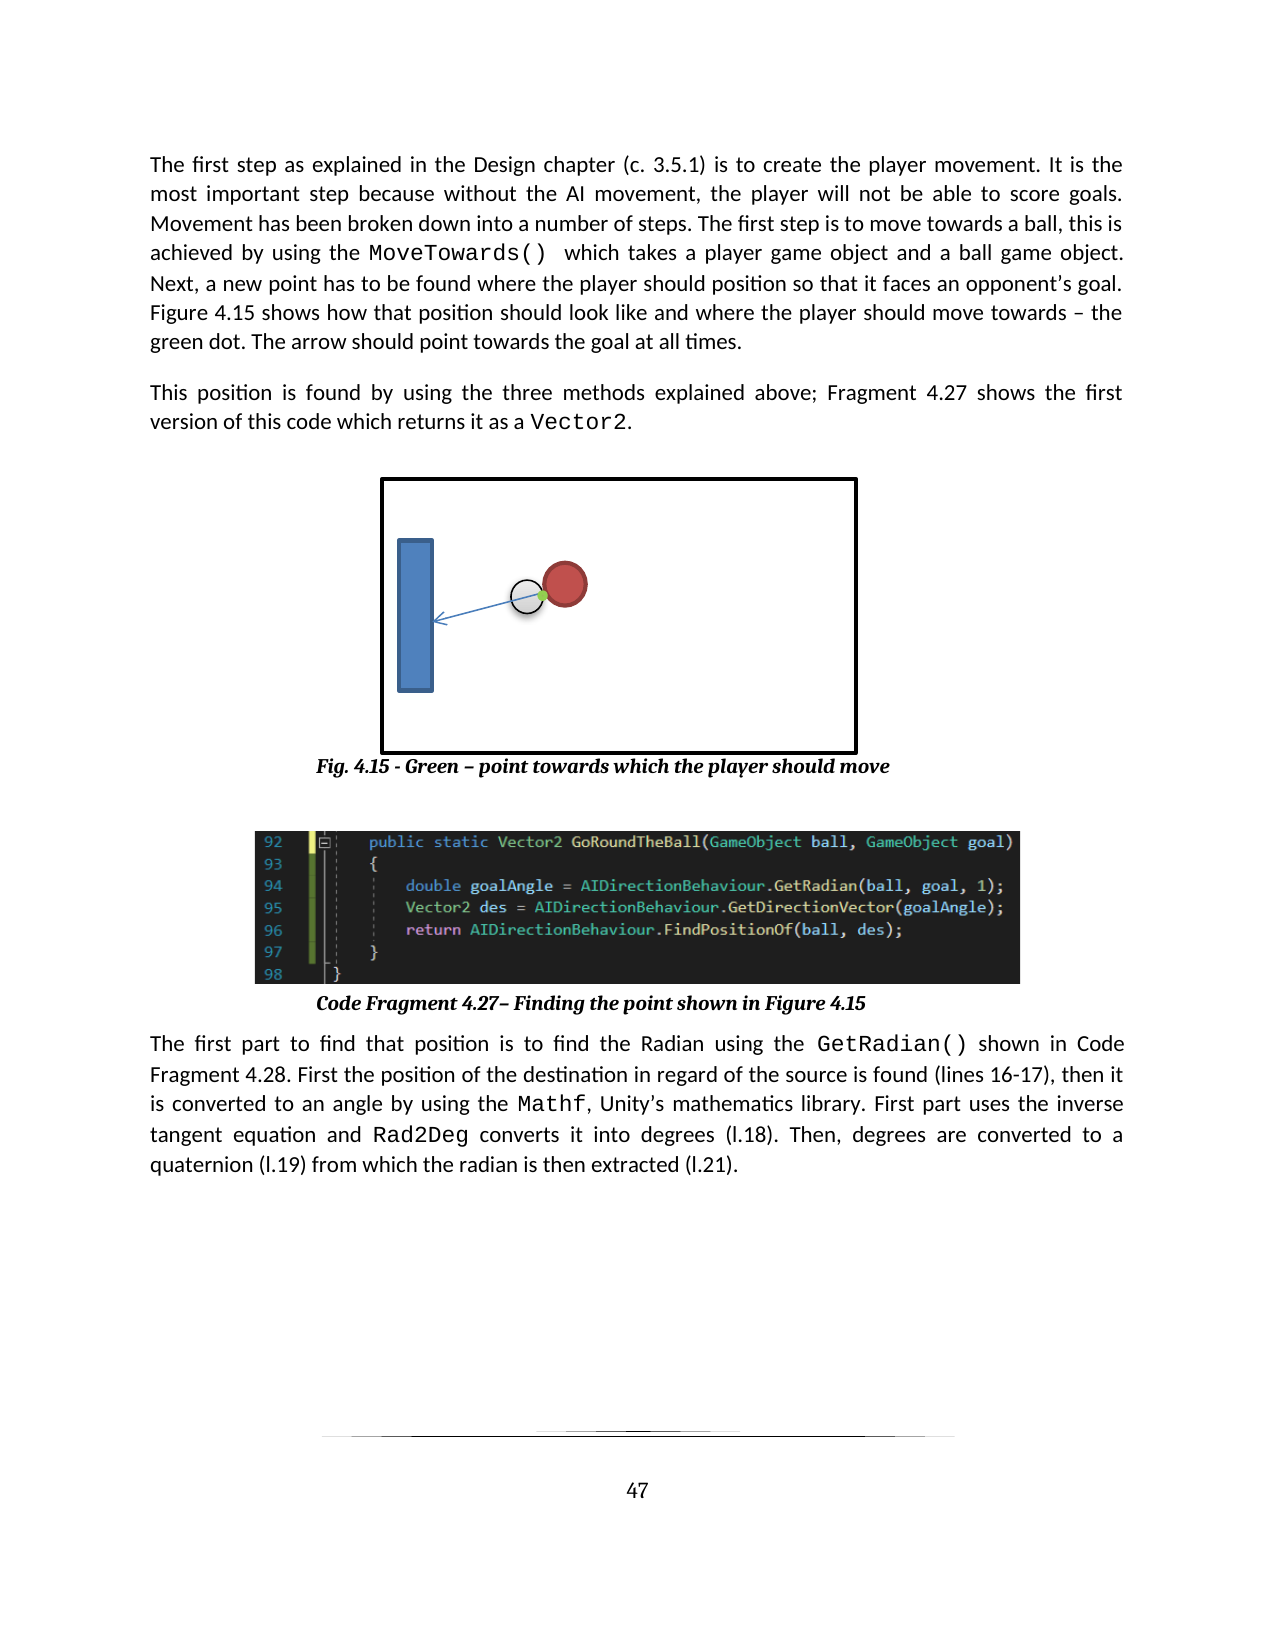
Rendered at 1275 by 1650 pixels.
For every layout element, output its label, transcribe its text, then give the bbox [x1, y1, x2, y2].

picture [254, 831, 1021, 984]
text The first step as explained in the Design chapter (c. 3.5.1) is to create the player movement. It is the most important step because without the AI movement, the player will not be able to score goals. Movement has been broken down into a number of steps. The first step is to move towards a ball, this is achieved by using the MoveTowards() which takes a player game object and a ball game object. Next, a new point has to be found where the player should position so that it faces an opponent’s goal. Figure 4.15 shows how that position should look like and where the player should move towards – the green dot. The arrow should point towards the goal at all times. [150, 150, 1125, 355]
text This position is found by using the three methods explained above; Fragment 4.27 shows the first version of this code which returns it as a Vector2. [150, 378, 1125, 436]
text The first part to find that position is to find the Radian using the GetRadian() shown in Code Fragment 4.28. First the position of the destination in regard of the source is found (lines 16-17), then it is converted to an angle by using the Mathf, Unity’s mathematics library. First part uses the inverse tangent equation and Rad2Deg converts it into degrees (l.18). Then, degrees are converted to a quaternion (l.19) from which the radian is then extracted (l.21). [150, 1029, 1125, 1178]
